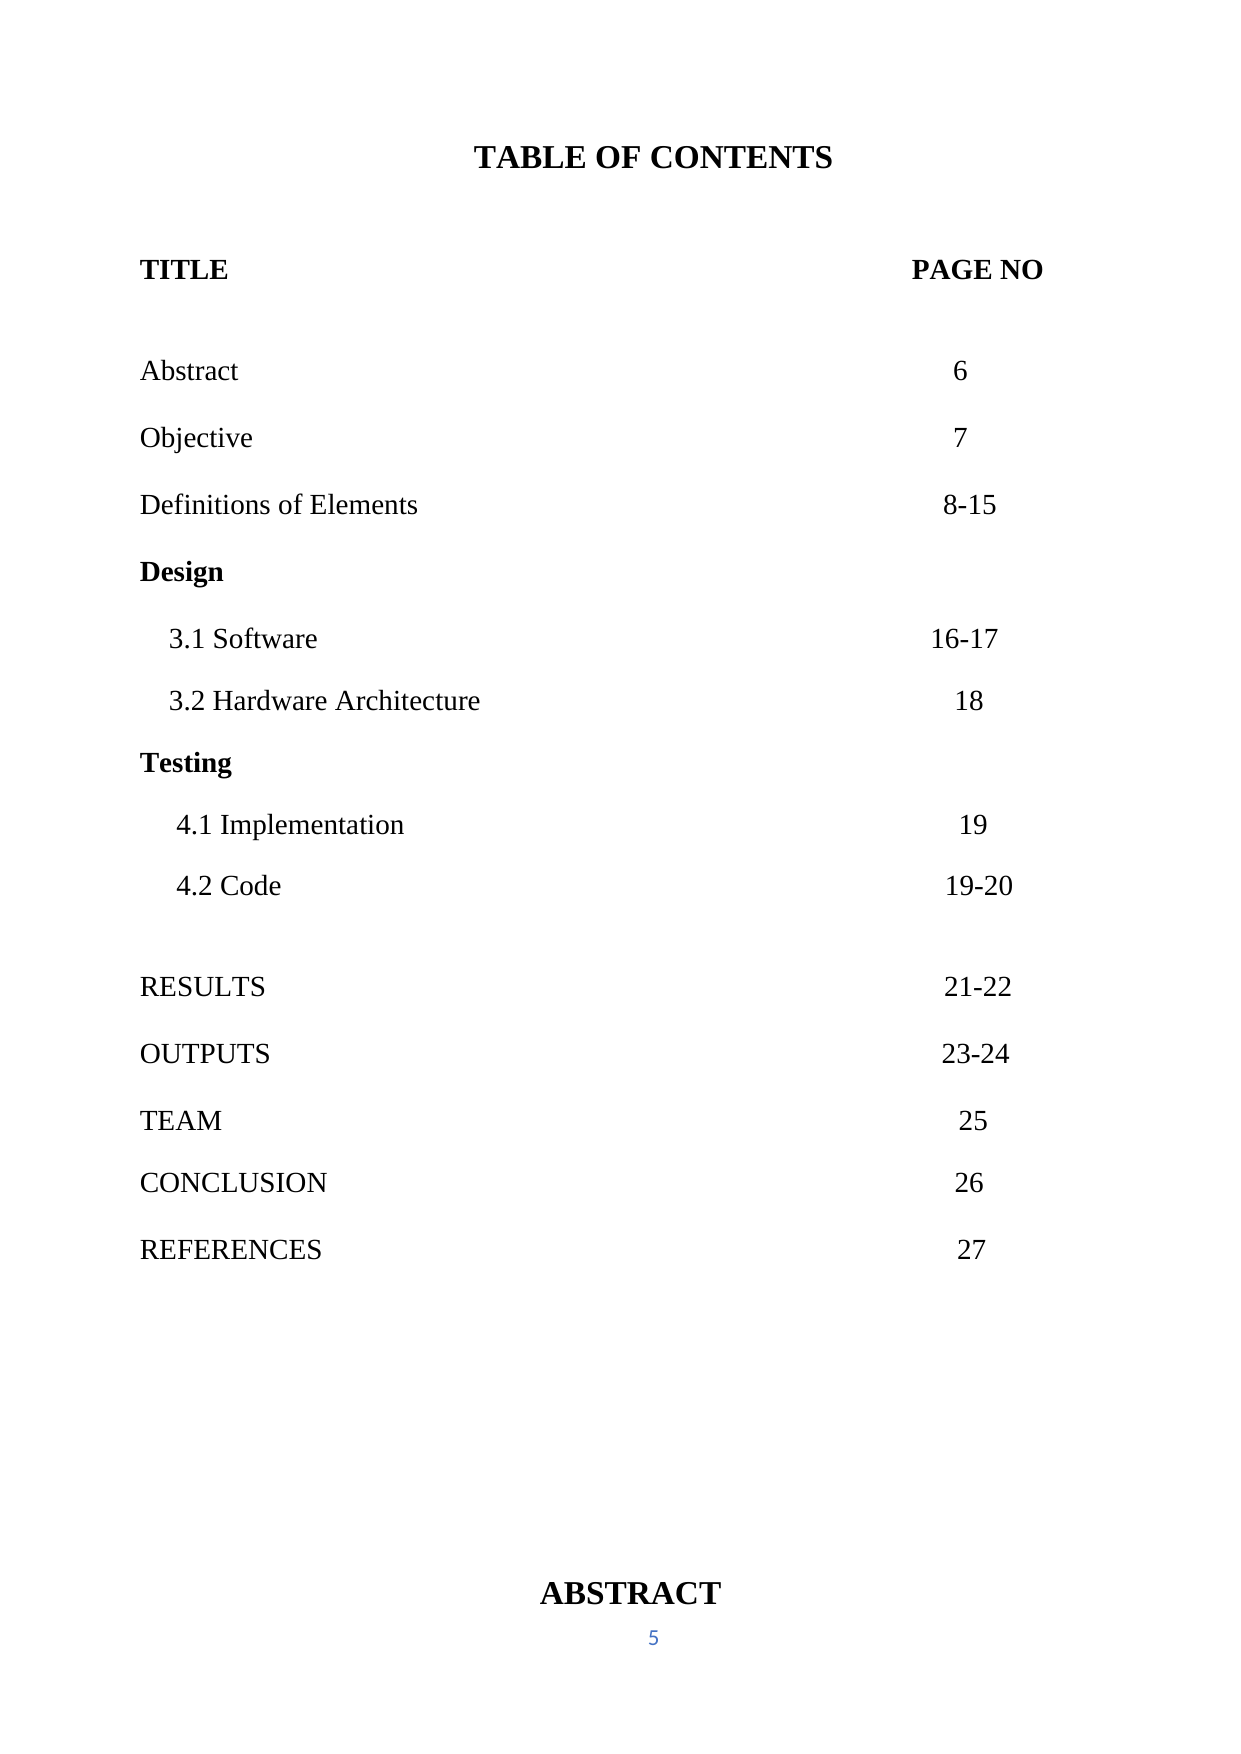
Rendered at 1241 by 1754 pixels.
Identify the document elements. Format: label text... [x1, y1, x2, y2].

text RESULTS 21-22 [139, 969, 1167, 1003]
text Design [139, 554, 1167, 588]
text 4.1 Implementation 19 [139, 807, 1167, 840]
text TABLE OF CONTENTS [139, 137, 1167, 176]
text 4.2 Code 19-20 [139, 868, 1167, 902]
text TITLE PAGE NO [139, 252, 1167, 286]
text TEAM 25 [139, 1103, 1167, 1137]
text 3.1 Software 16-17 [139, 621, 1167, 655]
text Abstract 6 [139, 353, 1167, 387]
text CONCLUSION 26 [139, 1165, 1167, 1198]
text Definitions of Elements 8-15 [139, 487, 1167, 521]
text REFERENCES 27 [139, 1232, 1167, 1265]
text ABSTRACT [139, 1573, 838, 1612]
text 3.2 Hardware Architecture 18 [139, 683, 1167, 717]
text Objective 7 [139, 420, 1167, 454]
text Testing [139, 745, 1167, 779]
text OUTPUTS 23-24 [139, 1036, 1167, 1070]
